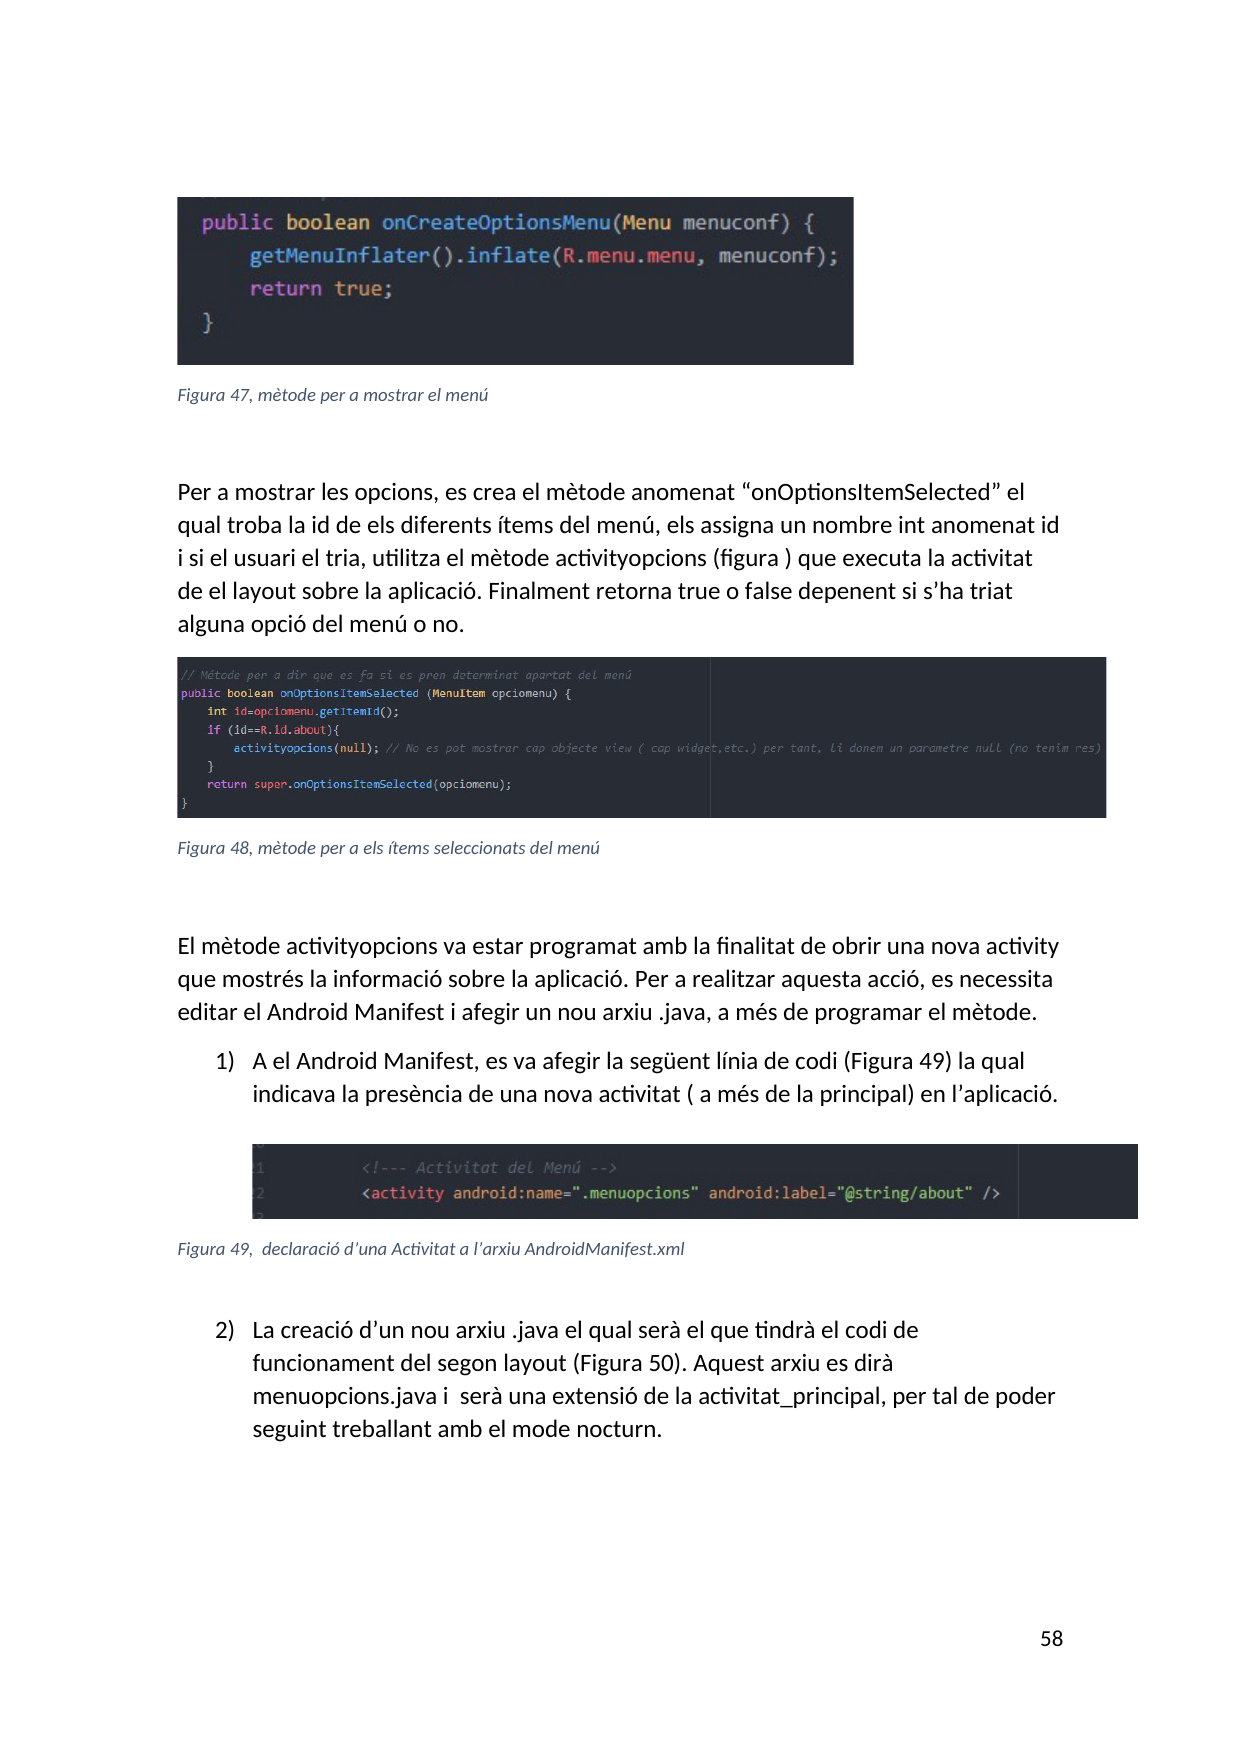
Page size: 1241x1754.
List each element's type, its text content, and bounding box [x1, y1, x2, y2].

list La creació d’un nou arxiu .java el qual serà el que tindrà el codi de funcionament del segon layout (Figura 50). Aquest arxiu es dirà menuopcions.java i serà una extensió de la activitat_principal, per tal de poder seguint treballant amb el mode nocturn. [215, 1314, 1063, 1443]
list A el Android Manifest, es va afegir la següent línia de codi (Figura 49) la qual indicava la presència de una nova activitat ( a més de la principal) en l’aplicació. [215, 1045, 1063, 1109]
text Figura 49, declaració d’una Activitat a l’arxiu AndroidManifest.xml [177, 1237, 1063, 1260]
text Figura 47, mètode per a mostrar el menú [177, 383, 1063, 406]
text Figura 48, mètode per a els ítems seleccionats del menú [177, 837, 1063, 859]
picture [177, 197, 854, 365]
picture [177, 657, 1107, 818]
text Per a mostrar les opcions, es crea el mètode anomenat “onOptionsItemSelected” el qual troba la id de els diferents ítems del menú, els assigna un nombre int anomenat id i si el usuari el tria, utilitza el mètode activityopcions (figura ) que executa la activitat de el layout sobre la aplicació. Finalment retorna true o false depenent si s’ha triat alguna opció del menú o no. [177, 477, 1063, 639]
text El mètode activityopcions va estar programat amb la finalitat de obrir una nova activity que mostrés la informació sobre la aplicació. Per a realitzar aquesta acció, es necessita editar el Android Manifest i afegir un nou arxiu .java, a més de programar el mètode. [177, 930, 1063, 1026]
picture [252, 1144, 1138, 1219]
